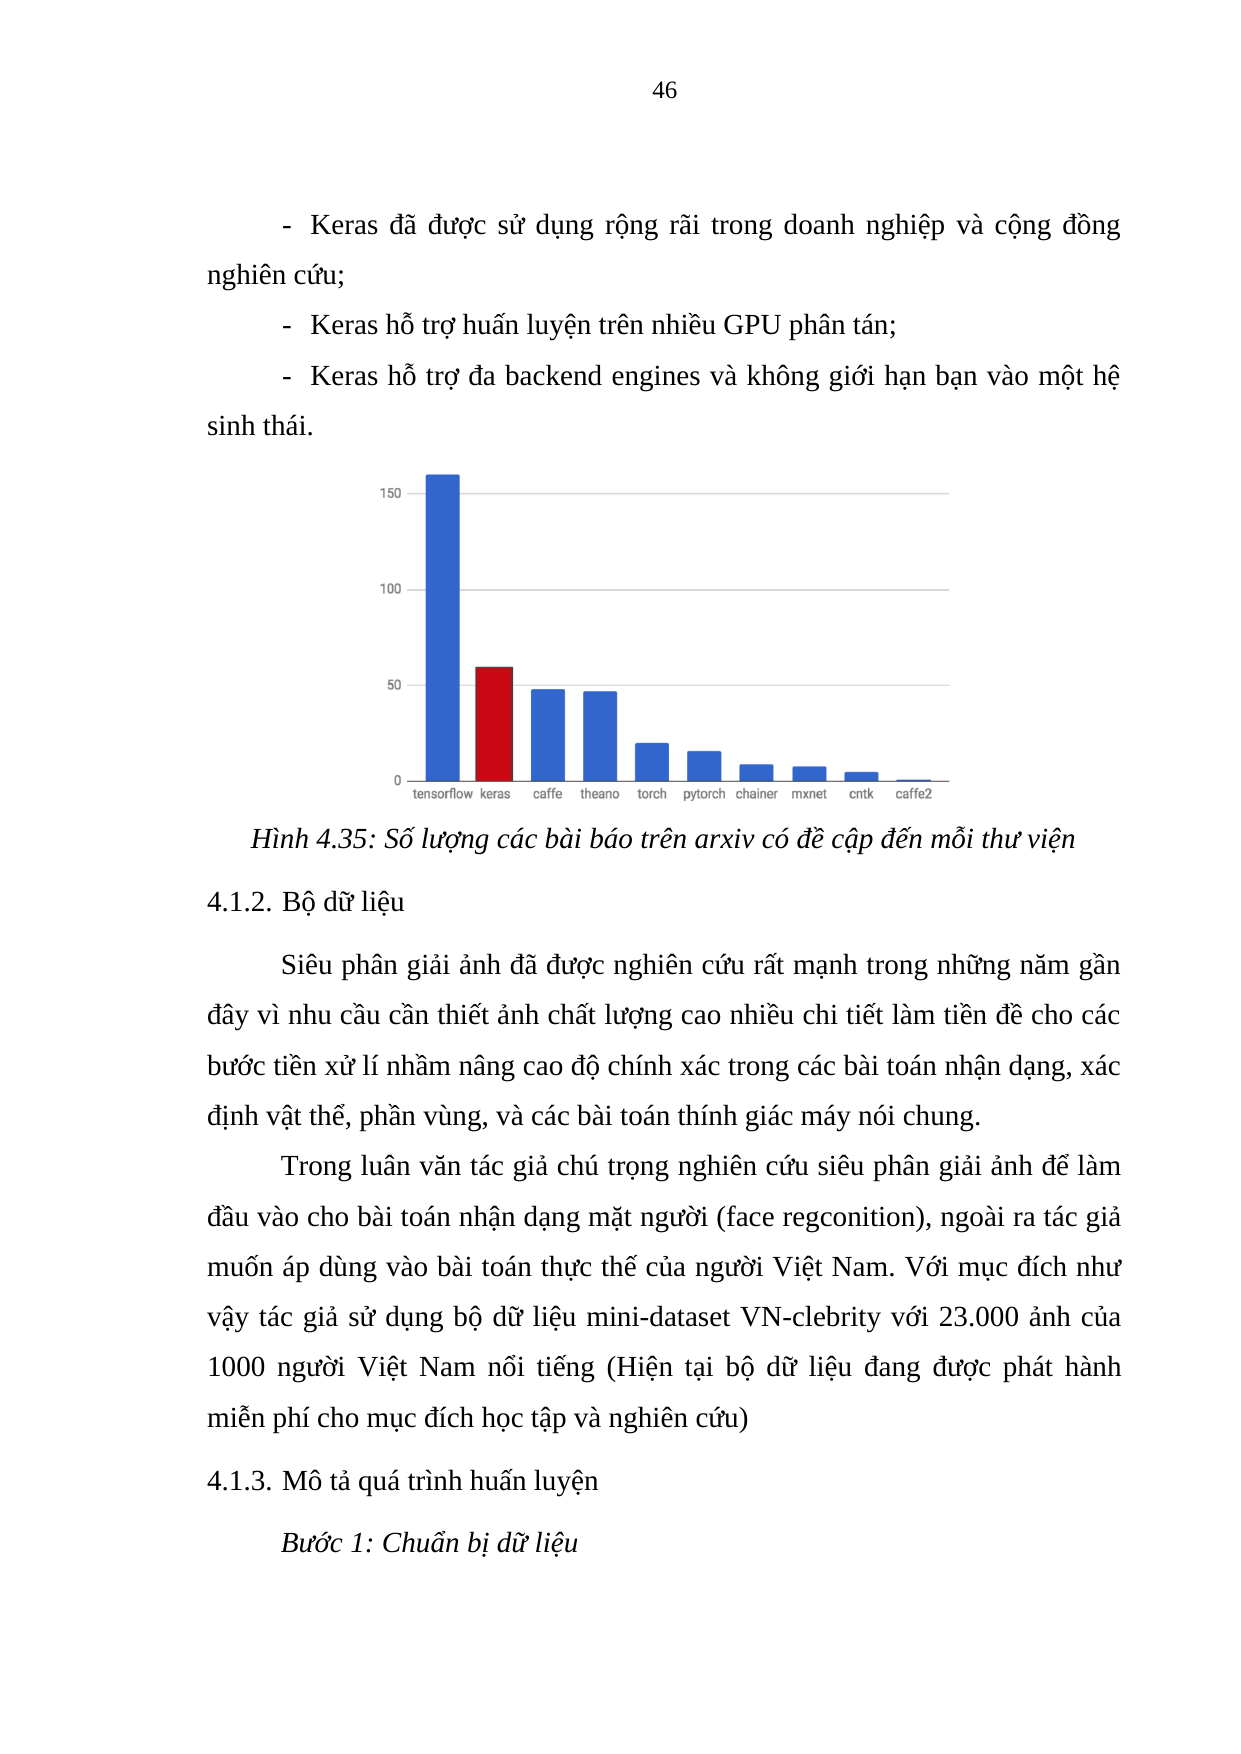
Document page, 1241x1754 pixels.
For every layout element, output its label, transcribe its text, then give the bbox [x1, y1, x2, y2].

subtitle Bộ dữ liệu [207, 884, 1122, 918]
text Siêu phân giải ảnh đã được nghiên cứu rất mạnh trong những năm gần đây vì nhu cầu cần thiết ảnh chất lượng cao nhiều chi tiết làm tiền đề cho các bước tiền xử lí nhầm nâng cao độ chính xác trong các bài toán nhận dạng, xác định vật thể, phần vùng, và các bài toán thính giác máy nói chung. [207, 947, 1122, 1132]
text Bước 1: Chuẩn bị dữ liệu [207, 1526, 1122, 1559]
list Keras hỗ trợ đa backend engines và không giới hạn bạn vào một hệ sinh thái. [207, 358, 1122, 442]
list Keras hỗ trợ huấn luyện trên nhiều GPU phân tán; [207, 307, 1122, 341]
picture [366, 458, 963, 809]
list Keras đã được sử dụng rộng rãi trong doanh nghiệp và cộng đồng nghiên cứu; [207, 207, 1122, 291]
subtitle Mô tả quá trình huấn luyện [207, 1463, 1122, 1496]
text Trong luân văn tác giả chú trọng nghiên cứu siêu phân giải ảnh để làm đầu vào cho bài toán nhận dạng mặt người (face regconition), ngoài ra tác giả muốn áp dùng vào bài toán thực thế của người Việt Nam. Với mục đích như vậy tác giả sử dụng bộ dữ liệu mini-dataset VN-clebrity với 23.000 ảnh của 1000 người Việt Nam nổi tiếng (Hiện tại bộ dữ liệu đang được phát hành miễn phí cho mục đích học tập và nghiên cứu) [207, 1148, 1122, 1433]
